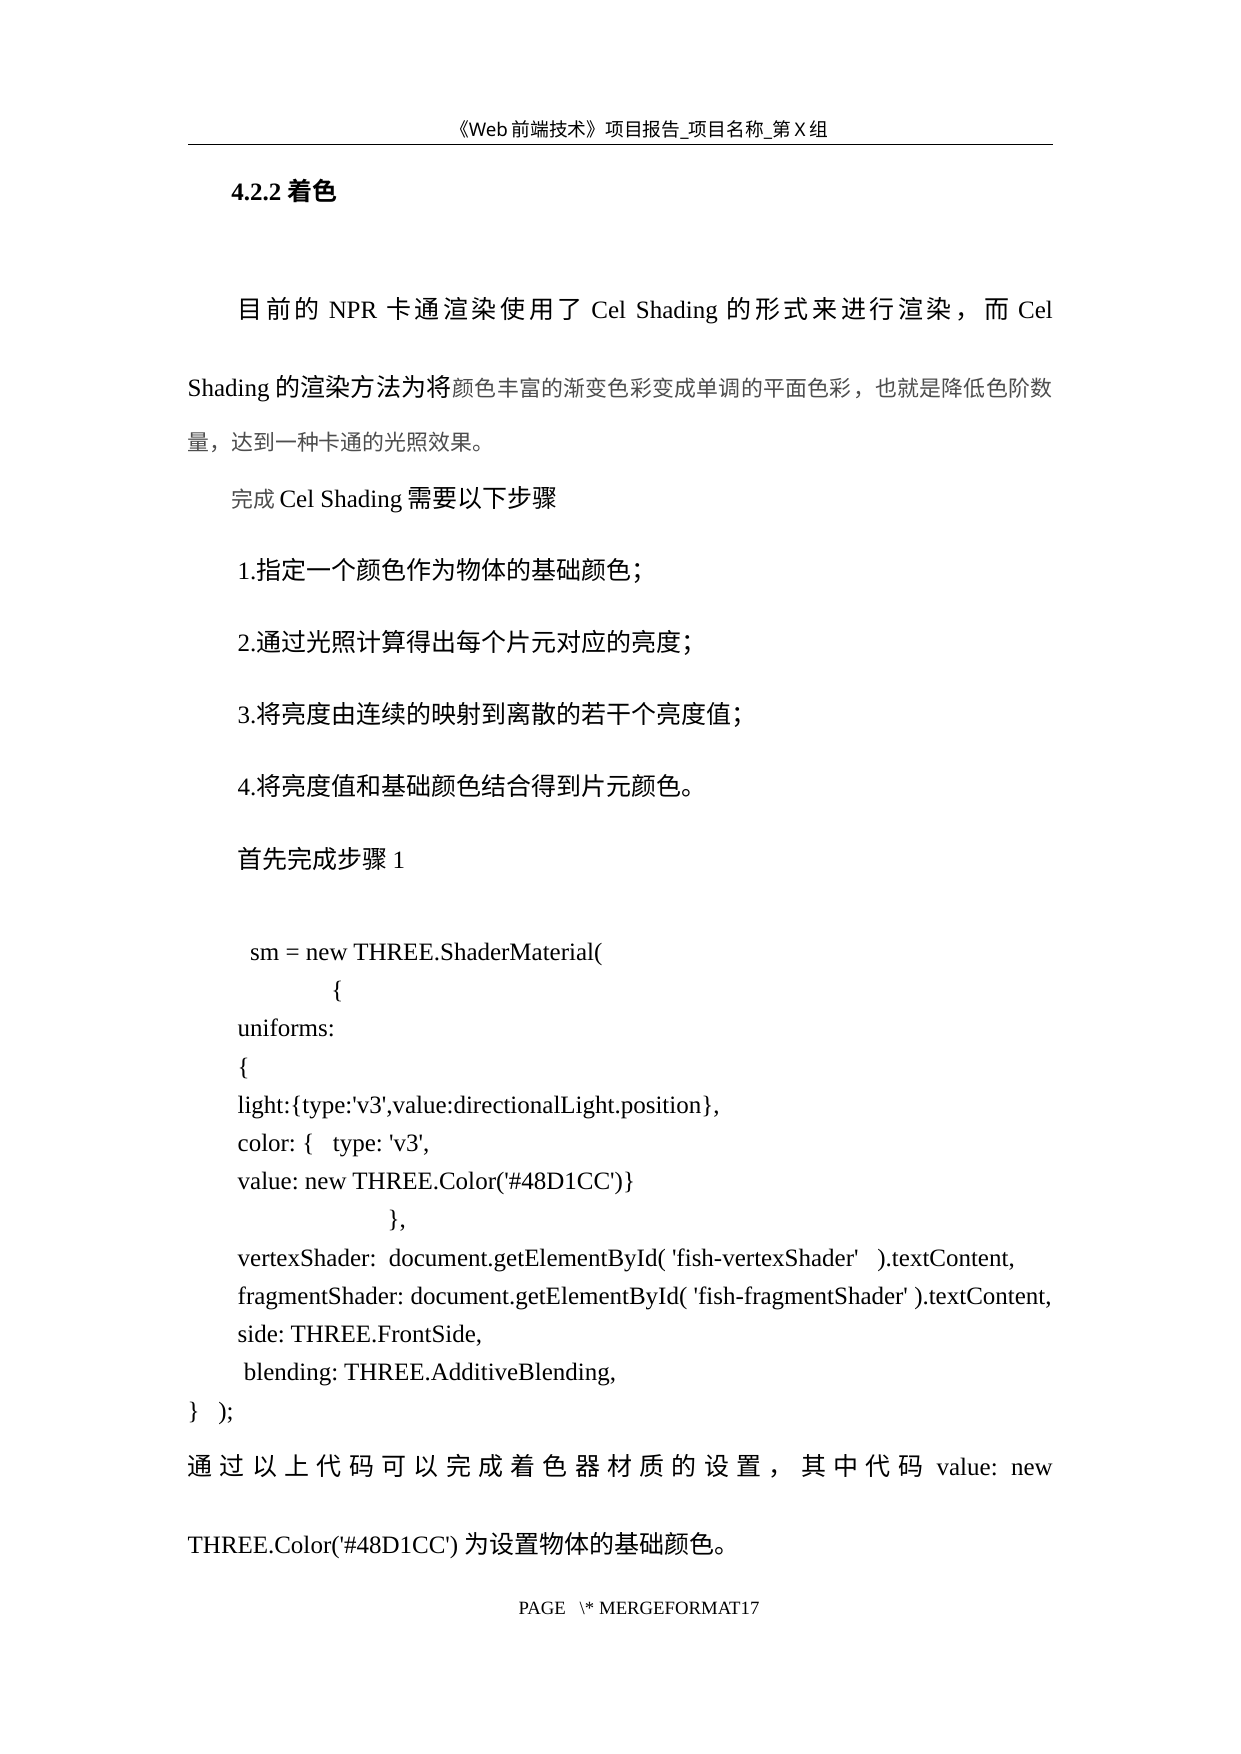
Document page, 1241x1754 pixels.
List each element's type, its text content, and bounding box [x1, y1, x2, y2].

text 2.通过光照计算得出每个片元对应的亮度； [187, 608, 1053, 673]
text vertexShader: document.getElementById( 'fish-vertexShader' ).textContent, [187, 1241, 1053, 1273]
text { [187, 1050, 1053, 1082]
text 通过以上代码可以完成着色器材质的设置，其中代码value: new THREE.Color('#48D1CC') 为设置物体的基础颜色。 [187, 1432, 1053, 1575]
subtitle 4.2.2 着色 [187, 157, 1053, 222]
text 完成Cel Shading需要以下步骤 [187, 464, 1053, 529]
text uniforms: [187, 1012, 1053, 1044]
text fragmentShader: document.getElementById( 'fish-fragmentShader' ).textContent, [187, 1279, 1053, 1312]
text 首先完成步骤1 [187, 825, 1053, 890]
text { [187, 973, 1053, 1006]
text 3.将亮度由连续的映射到离散的若干个亮度值； [187, 680, 1053, 745]
text side: THREE.FrontSide, [187, 1317, 1053, 1350]
text sm = new THREE.ShaderMaterial( [187, 935, 1053, 968]
text blending: THREE.AdditiveBlending, [187, 1356, 1053, 1388]
text }, [187, 1203, 1053, 1235]
text } ); [187, 1394, 1053, 1426]
text 1.指定一个颜色作为物体的基础颜色； [187, 536, 1053, 601]
text value: new THREE.Color('#48D1CC')} [187, 1164, 1053, 1197]
text color: { type: 'v3', [187, 1126, 1053, 1159]
text 4.将亮度值和基础颜色结合得到片元颜色。 [187, 752, 1053, 817]
text light:{type:'v3',value:directionalLight.position}, [187, 1088, 1053, 1121]
text 目前的NPR卡通渲染使用了Cel Shading的形式来进行渲染，而Cel Shading的渲染方法为将颜色丰富的渐变色彩变成单调的平面色彩，也就是降低色阶数量，达到一种卡通的光照效果。 [187, 276, 1053, 457]
